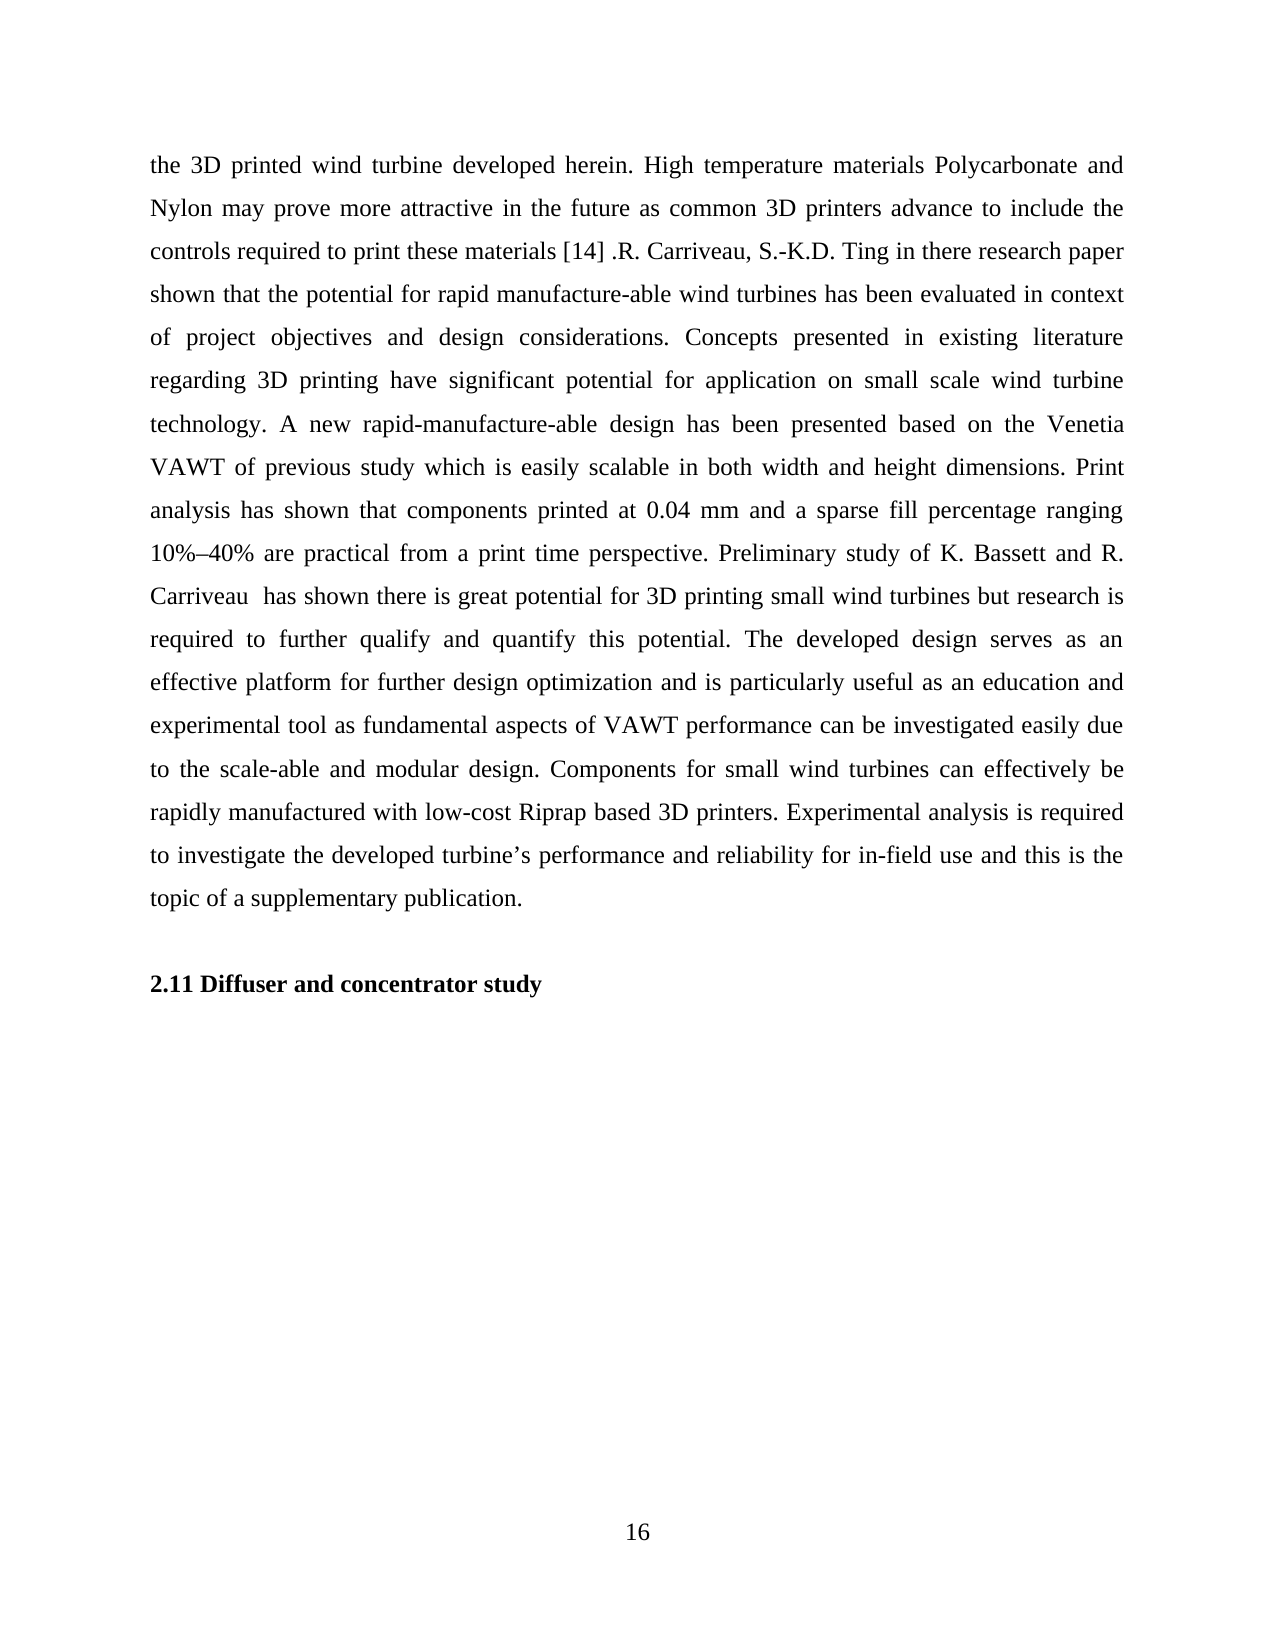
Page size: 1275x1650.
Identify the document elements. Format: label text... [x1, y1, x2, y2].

text 2.11 Diffuser and concentrator study [150, 969, 1125, 998]
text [150, 150, 1125, 912]
